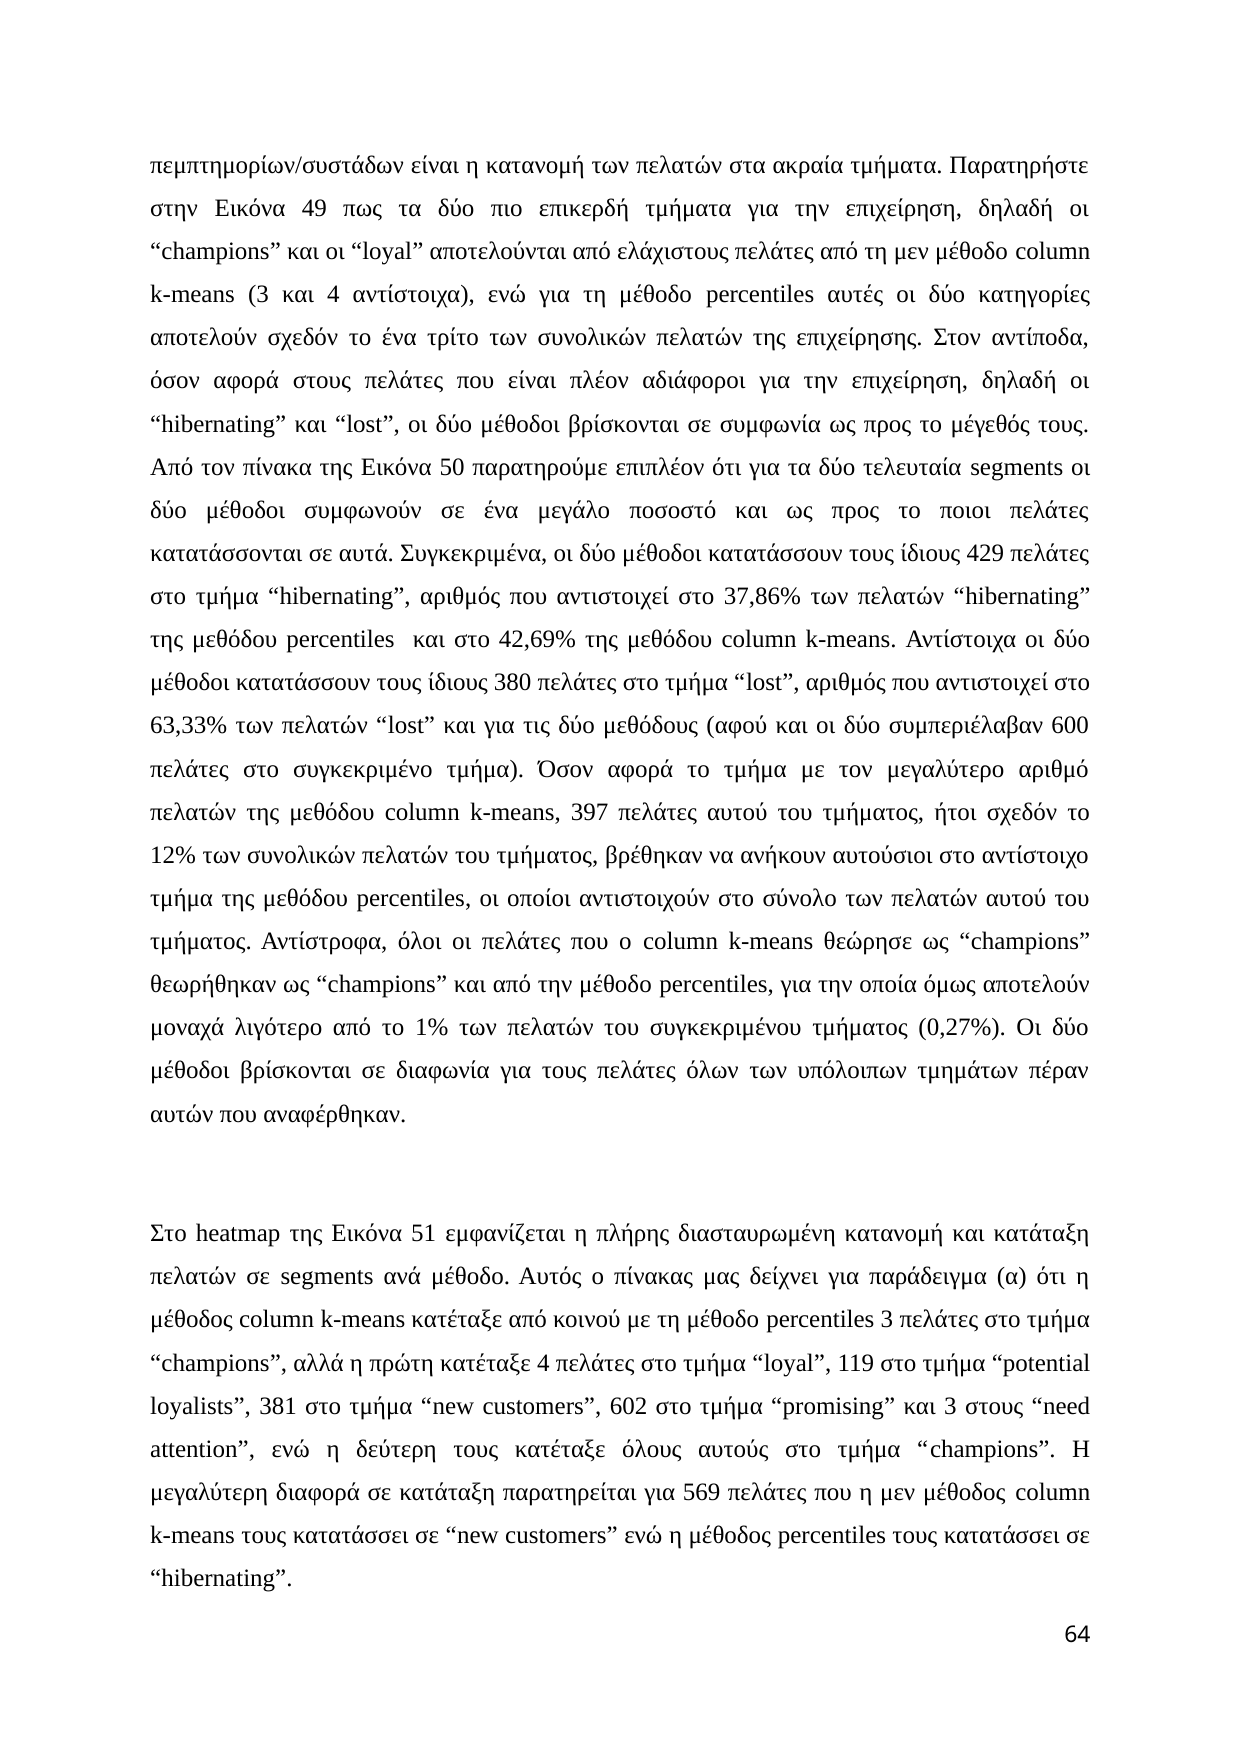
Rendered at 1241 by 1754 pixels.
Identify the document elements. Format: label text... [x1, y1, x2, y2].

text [150, 150, 1090, 1127]
text Στο heatmap της Εικόνας 51 εμφανίζεται η πλήρης διασταυρωμένη κατανομή και κατάταξη πελατών σε segments ανά μέθοδο. Αυτός ο πίνακας μας δείχνει για παράδειγμα (α) ότι η μέθοδος column k-means κατέταξε από κοινού με τη μέθοδο percentiles 3 πελάτες στο τμήμα “champions”, αλλά η πρώτη κατέταξε 4 πελάτες στο τμήμα “loyal”, 119 στο τμήμα “potential loyalists”, 381 στο τμήμα “new customers”, 602 στο τμήμα “promising” και 3 στους “need attention”, ενώ η δεύτερη τους κατέταξε όλους αυτούς στο τμήμα “champions”. Η μεγαλύτερη διαφορά σε κατάταξη παρατηρείται για 569 πελάτες που η μεν μέθοδος column k-means τους κατατάσσει σε “new customers” ενώ η μέθοδος percentiles τους κατατάσσει σε “hibernating”. [150, 1218, 1090, 1592]
